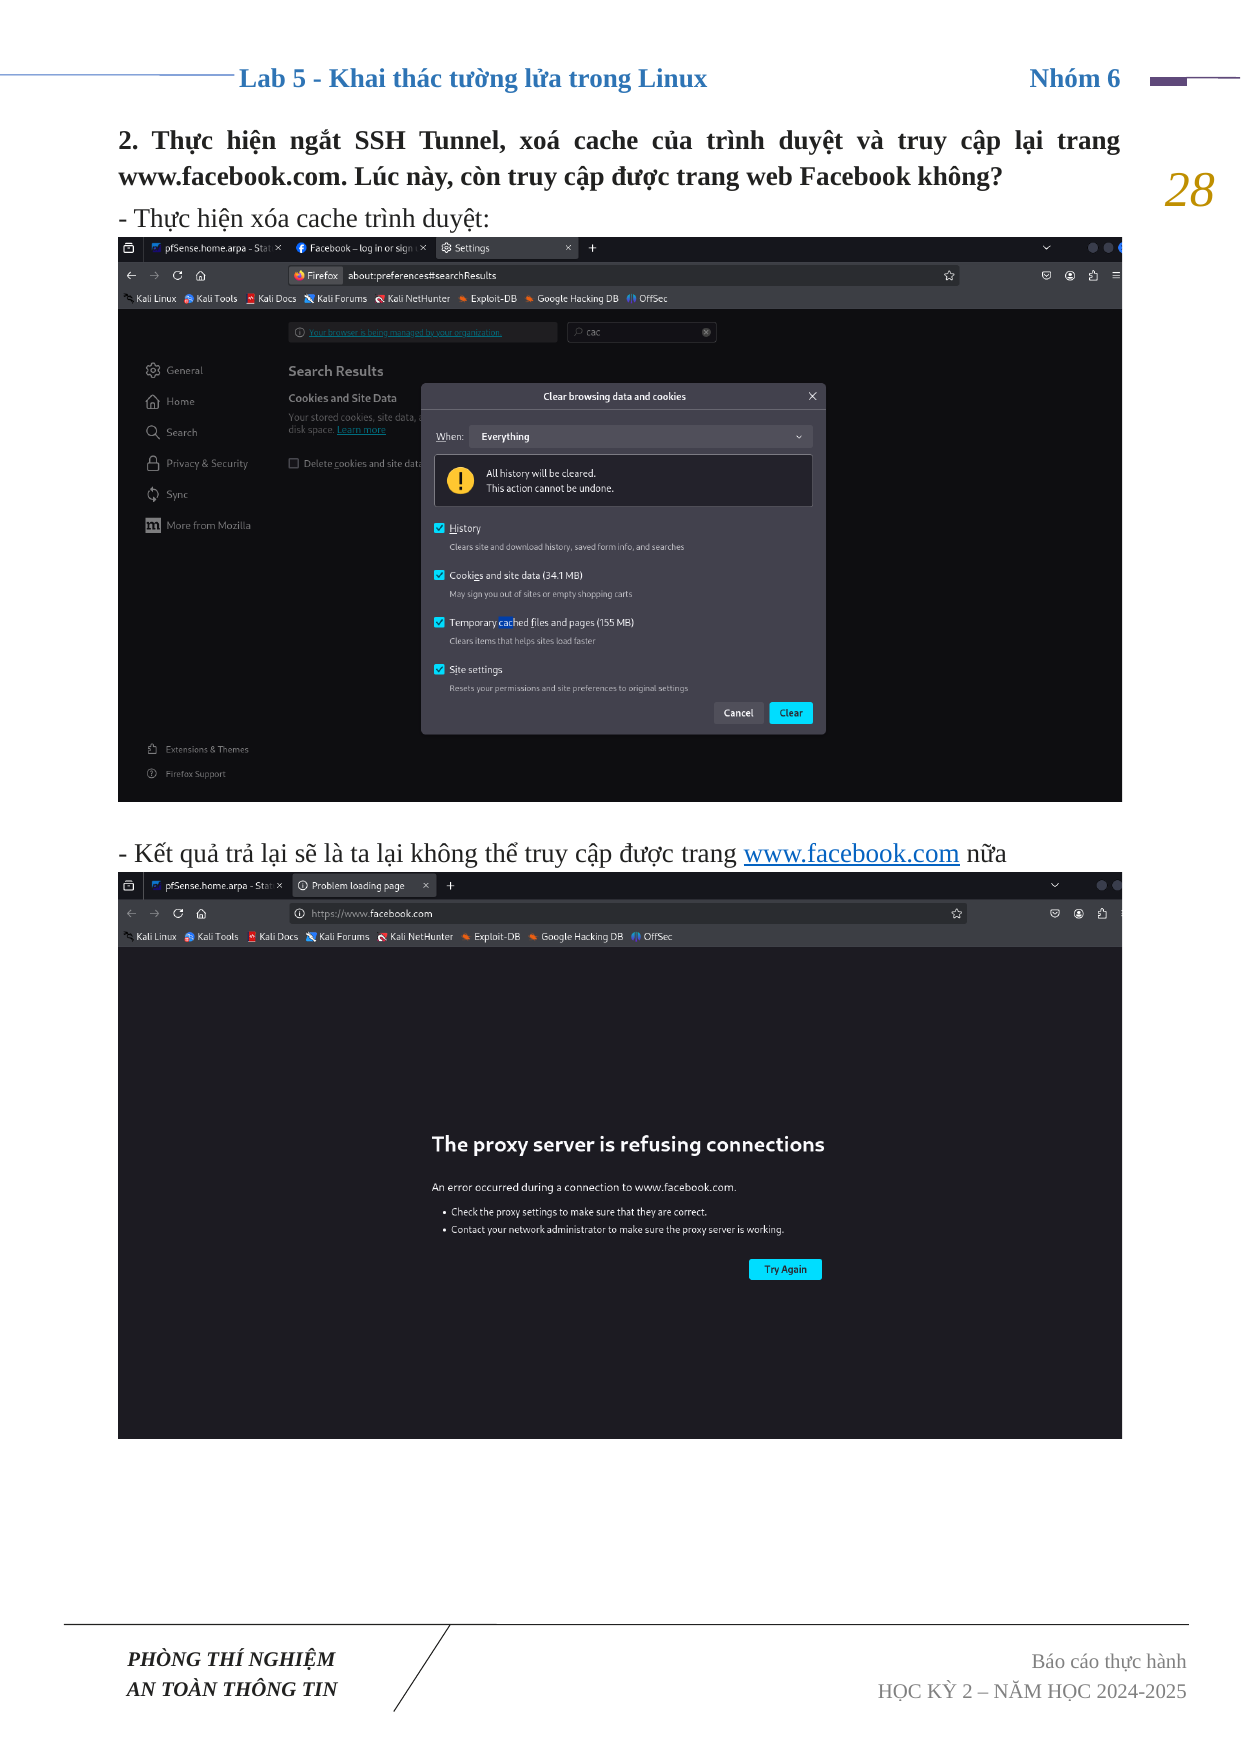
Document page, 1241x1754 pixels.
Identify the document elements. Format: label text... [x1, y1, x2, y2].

text 2. Thực hiện ngắt SSH Tunnel, xoá cache của trình duyệt và truy cập lại trang www.facebook.com. Lúc này, còn truy cập được trang web Facebook không? [118, 124, 1122, 191]
text - Thực hiện xóa cache trình duyệt: [118, 202, 1122, 233]
picture [118, 872, 1123, 1439]
text - Kết quả trả lại sẽ là ta lại không thể truy cập được trang www.facebook.com nữa [118, 837, 1122, 868]
picture [118, 237, 1123, 802]
